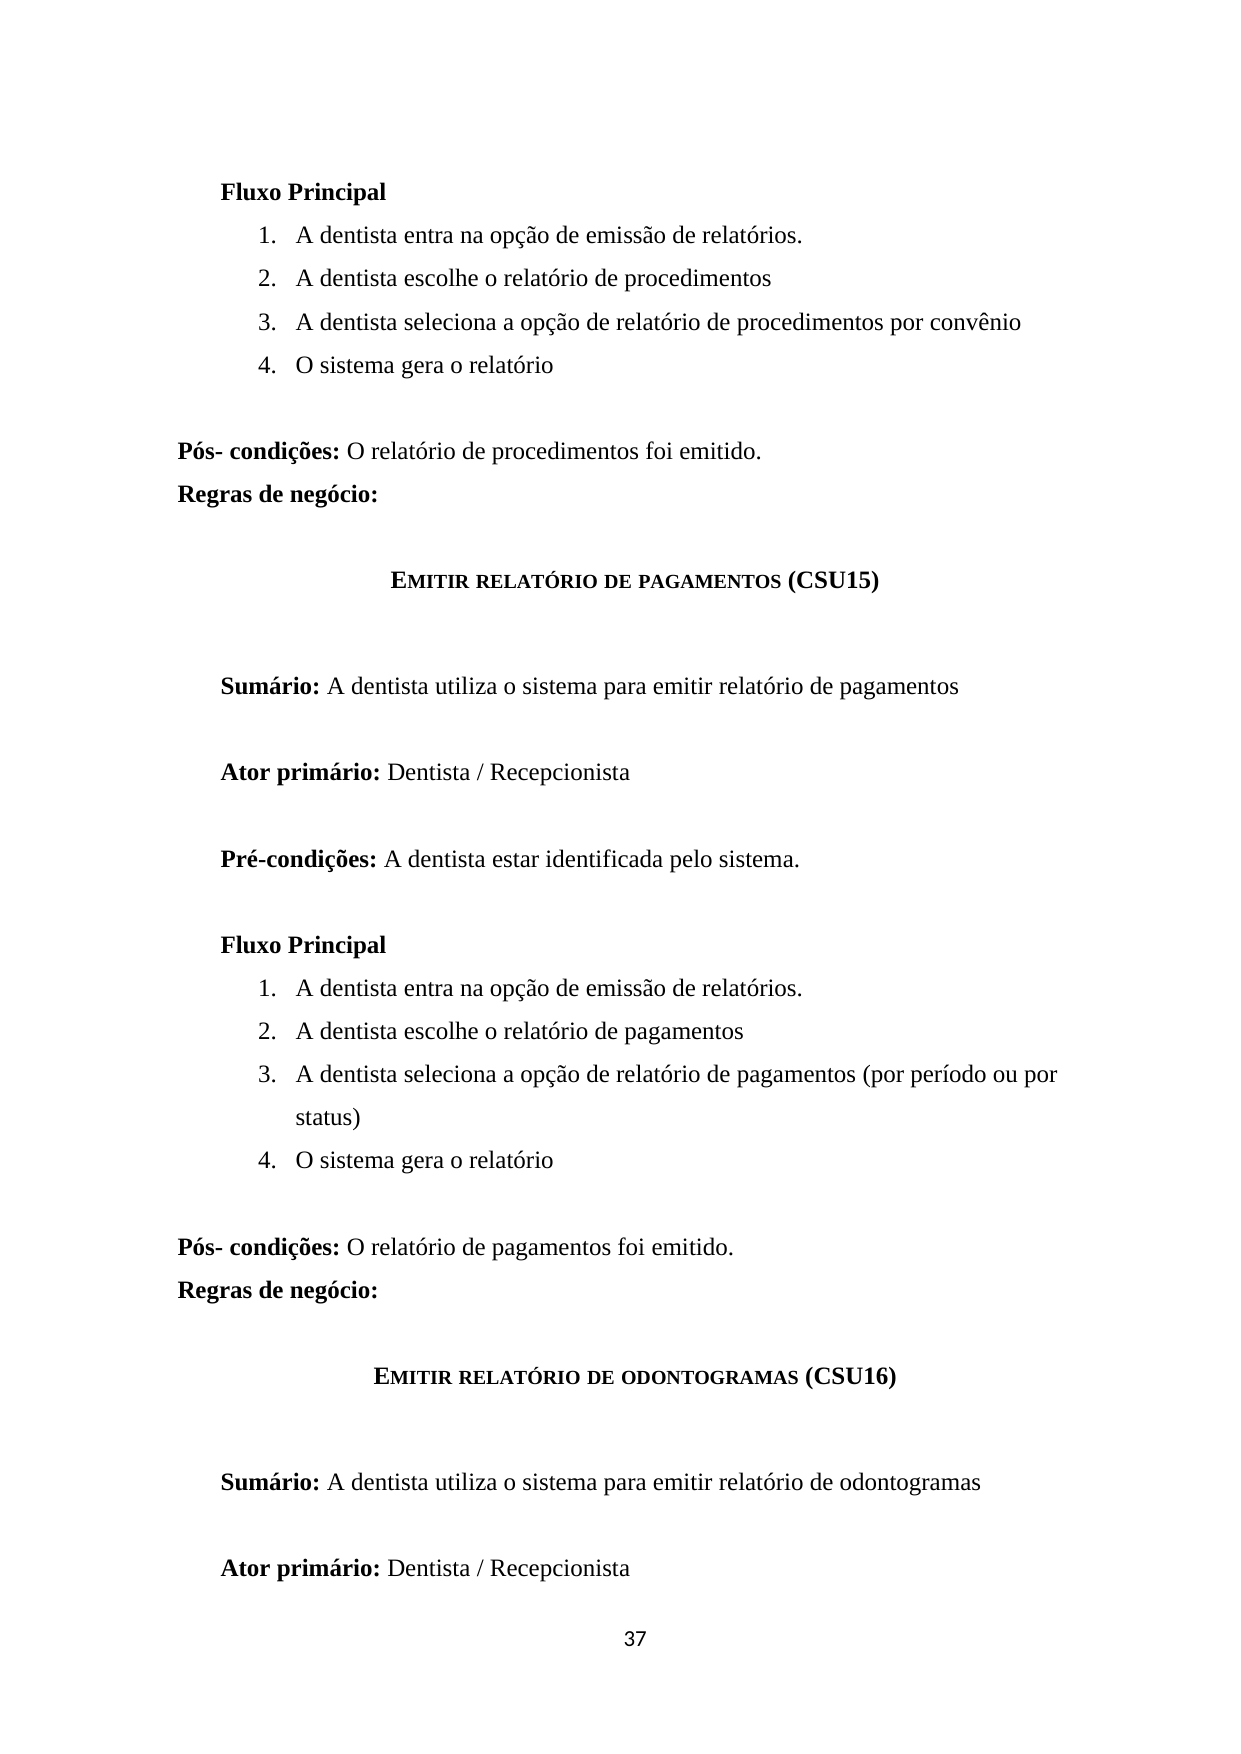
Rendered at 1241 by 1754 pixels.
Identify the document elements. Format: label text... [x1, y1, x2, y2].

text Ator primário: Dentista / Recepcionista [220, 1553, 1092, 1582]
text Pré-condições: A dentista estar identificada pelo sistema. [220, 844, 468, 872]
list A dentista escolhe o relatório de pagamentos [258, 1016, 1092, 1045]
text Regras de negócio: [177, 479, 1092, 508]
text Sumário: A dentista utiliza o sistema para emitir relatório de pagamentos [220, 628, 1092, 700]
list A dentista escolhe o relatório de procedimentos [258, 263, 1092, 292]
text Sumário: A dentista utiliza o sistema para emitir relatório de odontogramas [220, 1424, 1092, 1496]
list A dentista seleciona a opção de relatório de procedimentos por convênio [258, 307, 1092, 335]
table_header Emitir relatório de pagamentos (CSU15) [188, 565, 1082, 628]
list A dentista entra na opção de emissão de relatórios. [397, 973, 1092, 1002]
text Ator primário: Dentista / Recepcionista [220, 757, 1092, 786]
list A dentista seleciona a opção de relatório de pagamentos (por período ou por status) [258, 1059, 1092, 1131]
text Regras de negócio: [177, 1275, 1092, 1304]
table_header Emitir relatório de odontogramas (CSU16) [188, 1361, 1082, 1424]
list A dentista entra na opção de emissão de relatórios. [258, 973, 379, 1002]
list A dentista entra na opção de emissão de relatórios. [397, 220, 1092, 249]
list O sistema gera o relatório [258, 1146, 1092, 1174]
text Fluxo Principal [220, 177, 1092, 206]
text Fluxo Principal [220, 930, 1092, 959]
text Pré-condições: A dentista estar identificada pelo sistema. [486, 844, 1092, 872]
list A dentista entra na opção de emissão de relatórios. [258, 220, 379, 249]
list O sistema gera o relatório [258, 350, 1092, 378]
text Pós- condições: O relatório de procedimentos foi emitido. [177, 436, 1092, 465]
text Pós- condições: O relatório de pagamentos foi emitido. [177, 1232, 1092, 1261]
